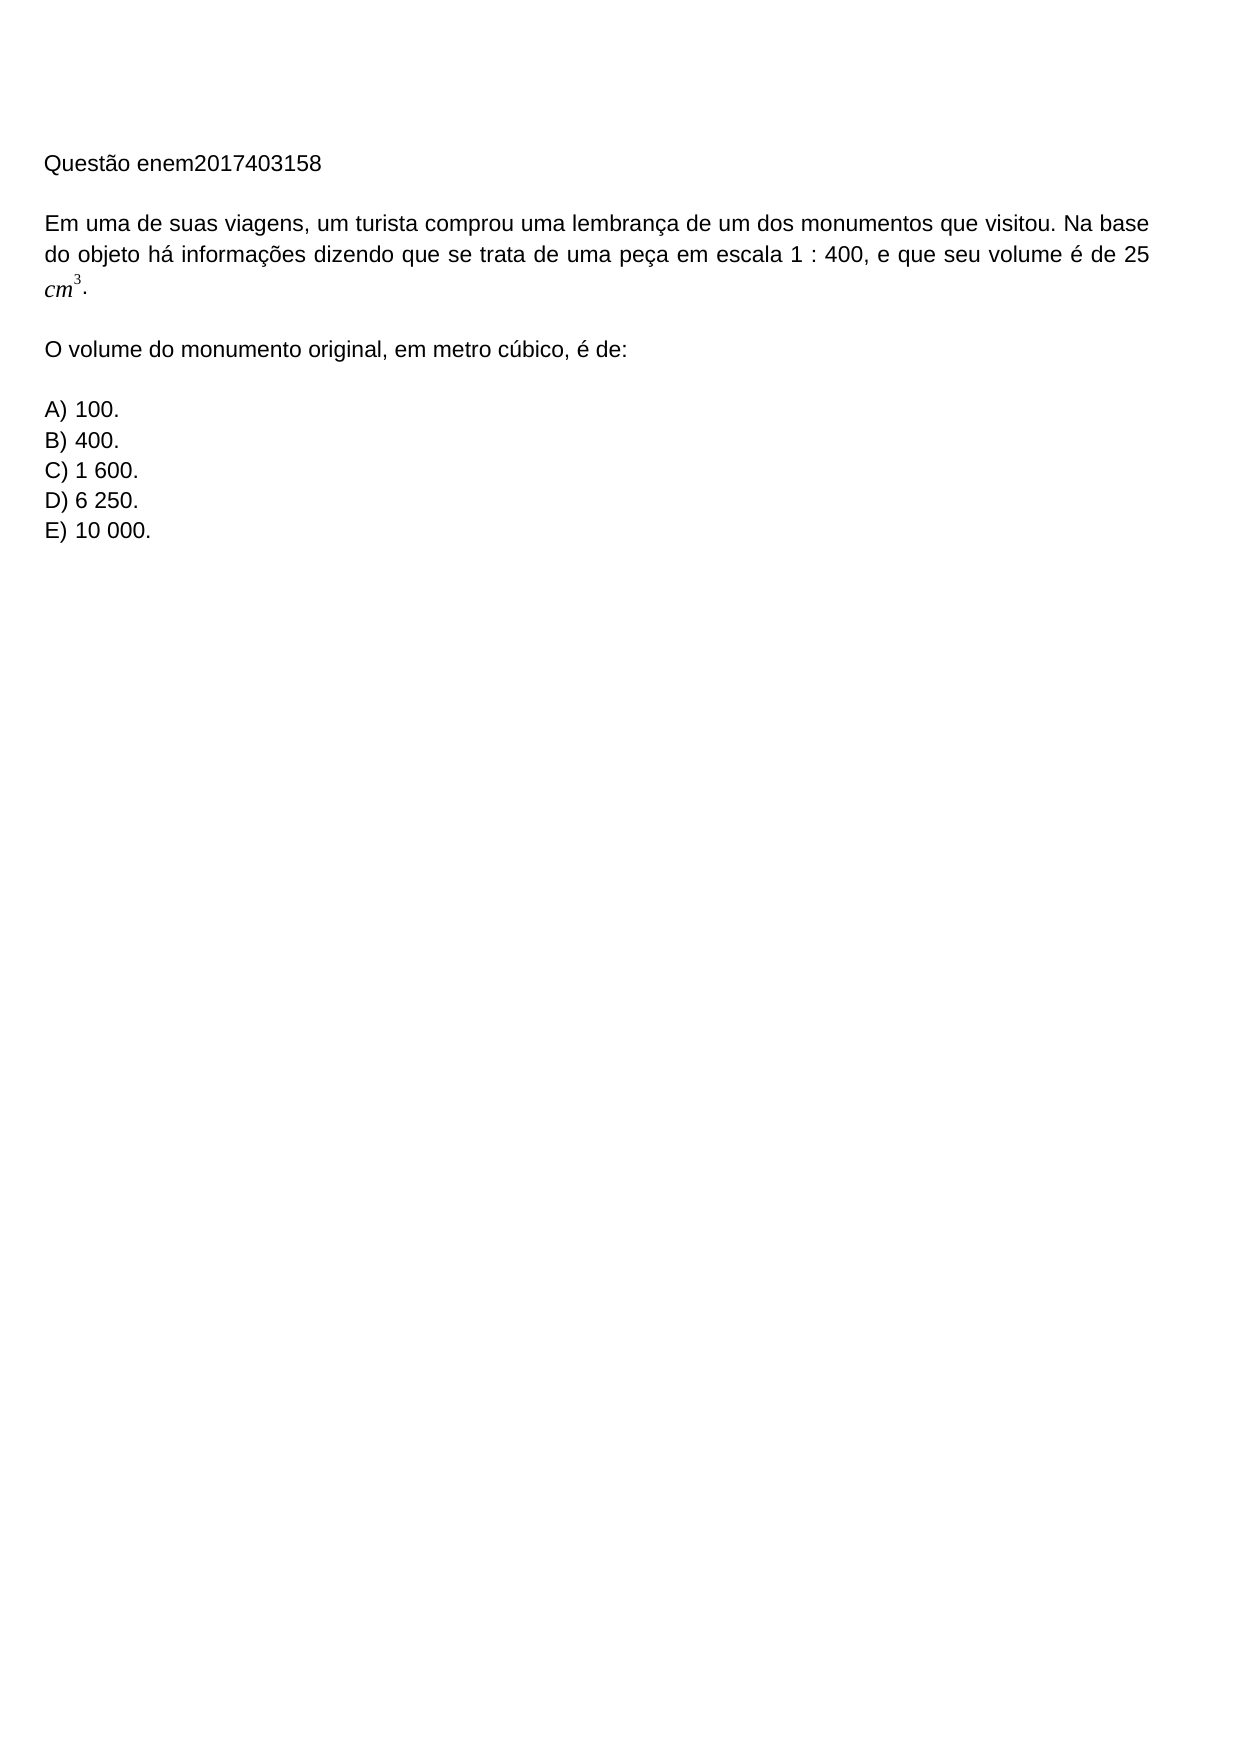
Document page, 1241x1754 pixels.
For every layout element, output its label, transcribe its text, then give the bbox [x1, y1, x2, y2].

text Em uma de suas viagens, um turista comprou uma lembrança de um dos monumentos que visitou. Na base do objeto há informações dizendo que se trata de uma peça em escala 1 : 400, e que seu volume é de 25 . [44, 210, 1151, 302]
list 10 000. [44, 517, 1151, 544]
list 6 250. [44, 487, 1151, 513]
text O volume do monumento original, em metro cúbico, é de: [44, 336, 1151, 362]
list 100. [44, 396, 1151, 423]
list 1 600. [44, 457, 1151, 483]
list 400. [44, 427, 1151, 453]
text Questão enem2017403158 [44, 150, 1151, 176]
